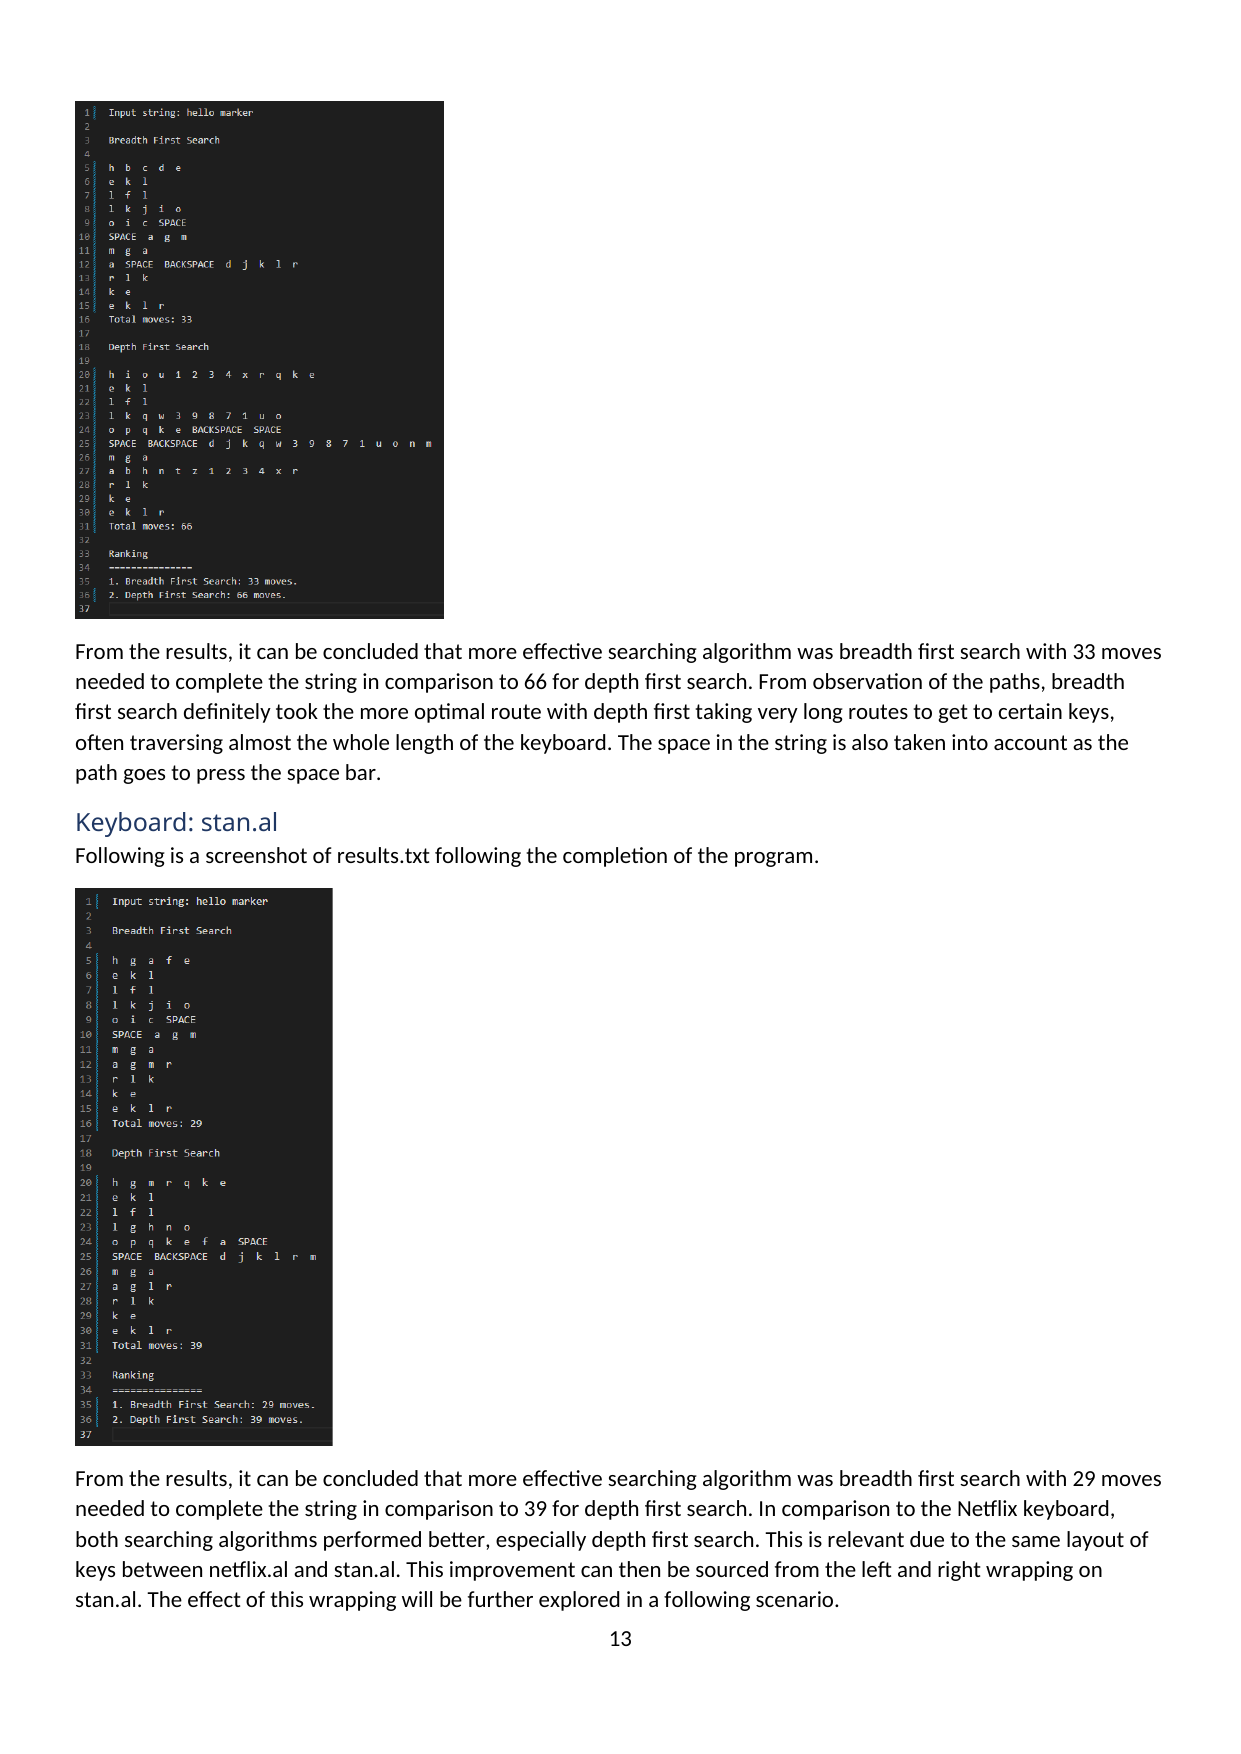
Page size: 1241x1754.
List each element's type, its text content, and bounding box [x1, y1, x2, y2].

text Following is a screenshot of results.txt following the completion of the program. [75, 841, 1165, 869]
picture [75, 888, 333, 1446]
text From the results, it can be concluded that more effective searching algorithm was breadth first search with 33 moves needed to complete the string in comparison to 66 for depth first search. From observation of the paths, breadth first search definitely took the more optimal route with depth first taking very long routes to get to certain keys, often traversing almost the whole length of the keyboard. The space in the string is also taken into account as the path goes to press the space bar. [75, 637, 1165, 786]
subtitle Keyboard: stan.al [75, 805, 1165, 839]
text From the results, it can be concluded that more effective searching algorithm was breadth first search with 29 moves needed to complete the string in comparison to 39 for depth first search. In comparison to the Netflix keyboard, both searching algorithms performed better, especially depth first search. This is relevant due to the same layout of keys between netflix.al and stan.al. This improvement can then be sourced from the left and right wrapping on stan.al. The effect of this wrapping will be further explored in a following scenario. [75, 1464, 1165, 1613]
picture [75, 101, 444, 619]
